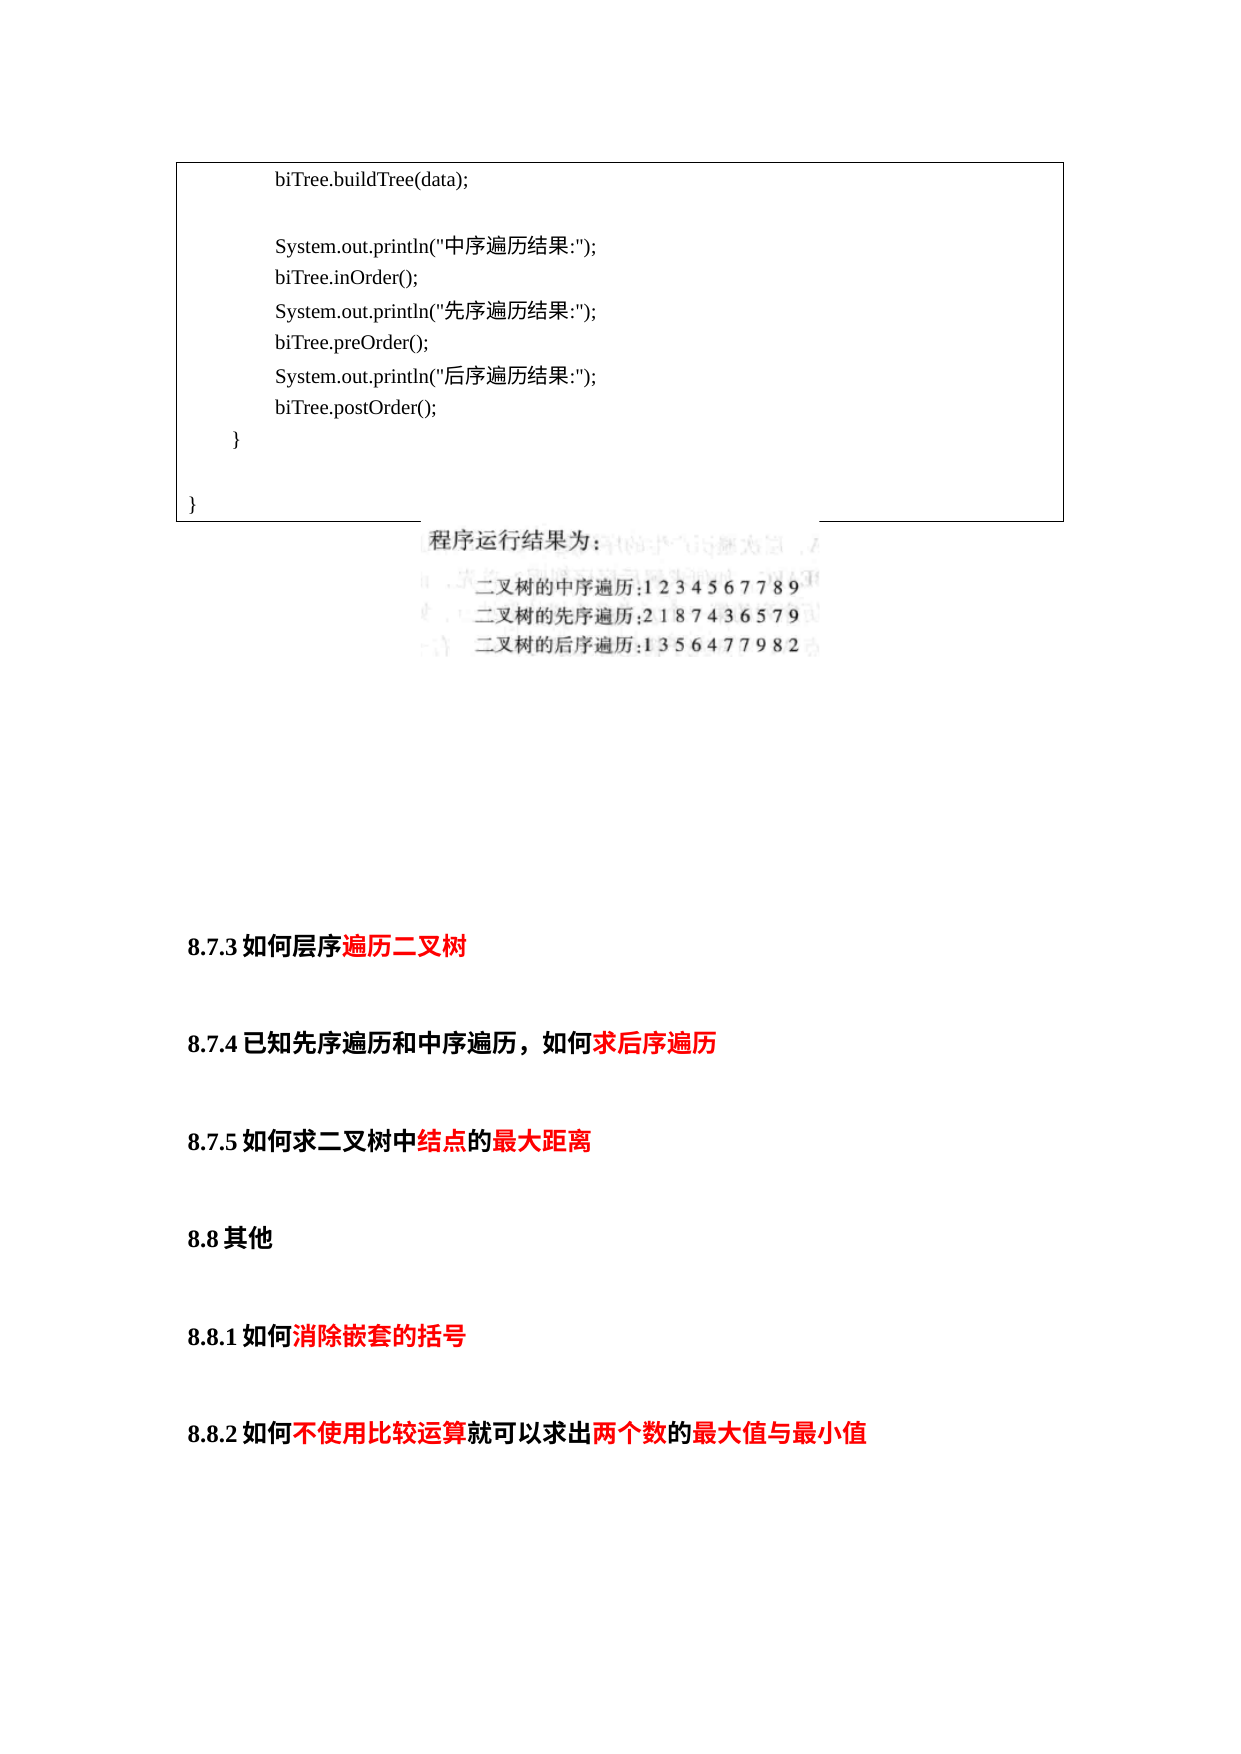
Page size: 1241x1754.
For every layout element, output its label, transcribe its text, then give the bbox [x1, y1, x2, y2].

text 8.8.2如何不使用比较运算就可以求出两个数的最大值与最小值 [187, 1399, 1053, 1464]
text 8.8.1如何消除嵌套的括号 [187, 1302, 1053, 1367]
text 8.8其他 [187, 1204, 1053, 1269]
text 8.7.4已知先序遍历和中序遍历，如何求后序遍历 [187, 1009, 1053, 1074]
text 8.7.3如何层序遍历二叉树 [187, 912, 1053, 977]
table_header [177, 163, 1063, 521]
picture [420, 521, 820, 657]
text 8.7.5如何求二叉树中结点的最大距离 [187, 1107, 1053, 1172]
